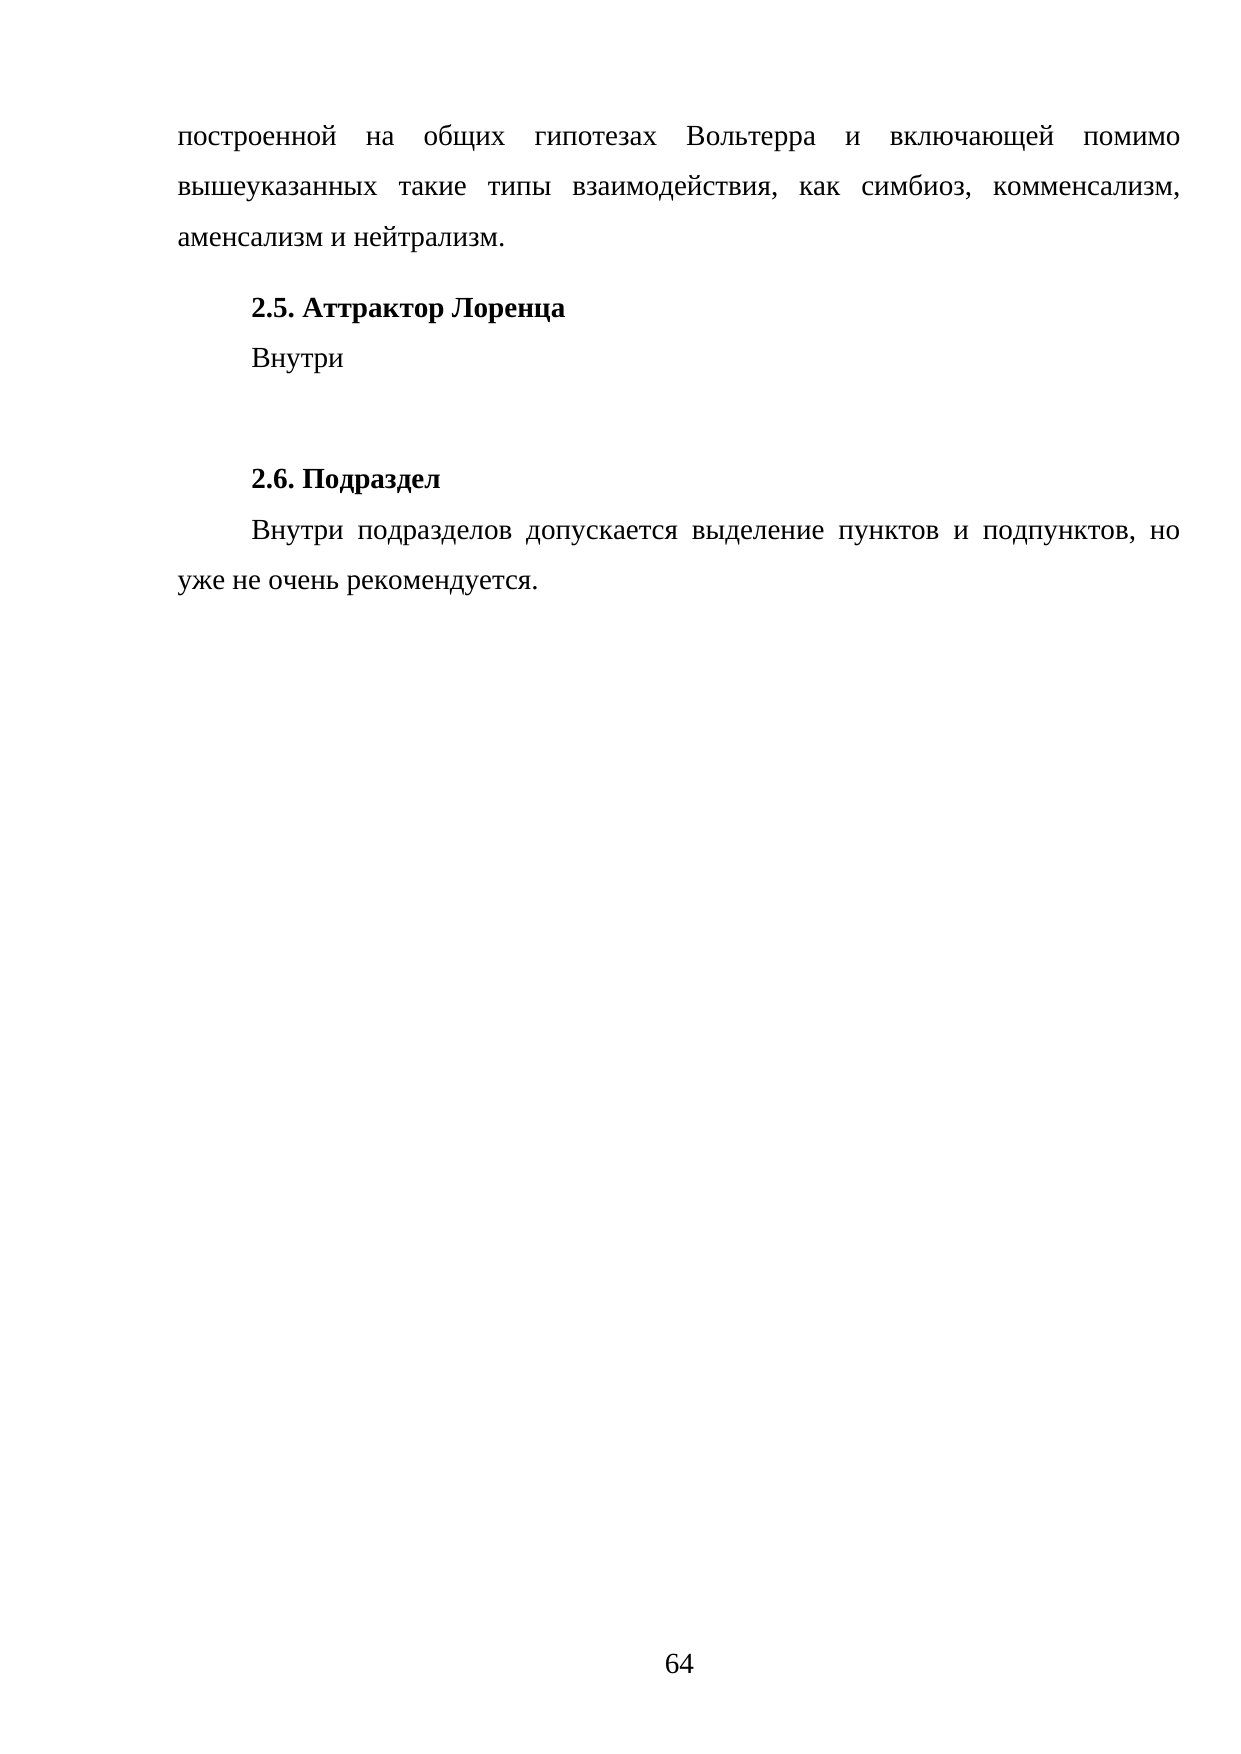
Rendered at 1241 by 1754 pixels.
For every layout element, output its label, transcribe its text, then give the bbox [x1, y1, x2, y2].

text Внутри [177, 340, 1181, 374]
subtitle Подраздел [177, 462, 1181, 495]
text Внутри подразделов допускается выделение пунктов и подпунктов, но уже не очень рекомендуется. [177, 512, 1181, 596]
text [177, 118, 1181, 252]
subtitle Аттрактор Лоренца [177, 290, 1181, 323]
